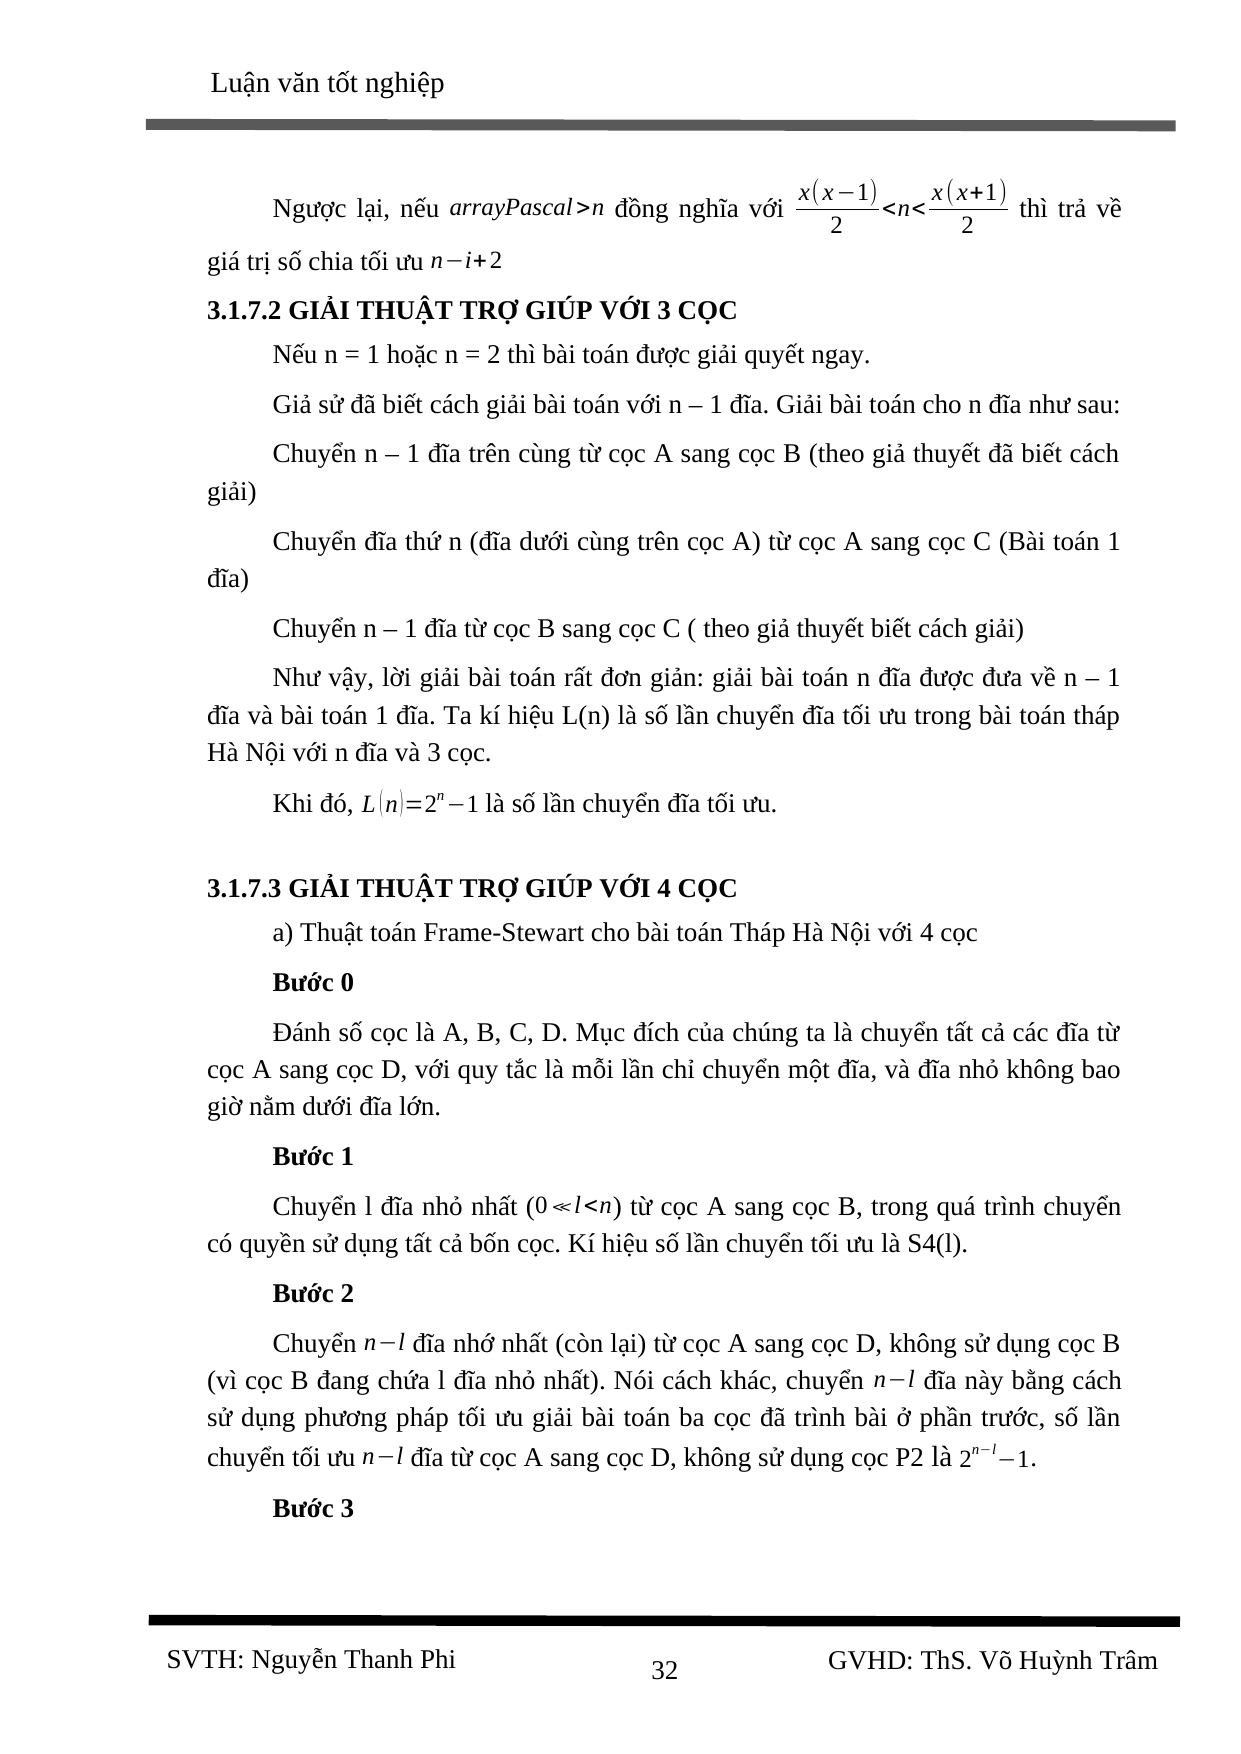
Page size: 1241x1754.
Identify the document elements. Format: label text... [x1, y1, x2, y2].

text Chuyển n – 1 đĩa từ cọc B sang cọc C ( theo giả thuyết biết cách giải) [207, 612, 1122, 643]
text Khi đó, là số lần chuyển đĩa tối ưu. [207, 786, 1122, 819]
subtitle 3.1.7.2 GIẢI THUẬT TRỢ GIÚP VỚI 3 CỌC [207, 294, 1122, 326]
text Chuyển l đĩa nhỏ nhất () từ cọc A sang cọc B, trong quá trình chuyển có quyền sử dụng tất cả bốn cọc. Kí hiệu số lần chuyển tối ưu là S4(l). [207, 1190, 1122, 1258]
text Bước 3 [207, 1492, 1122, 1523]
text Nếu n = 1 hoặc n = 2 thì bài toán được giải quyết ngay. [207, 338, 1122, 369]
subtitle 3.1.7.3 GIẢI THUẬT TRỢ GIÚP VỚI 4 CỌC [207, 873, 1122, 904]
text a) Thuật toán Frame-Stewart cho bài toán Tháp Hà Nội với 4 cọc [207, 916, 1122, 947]
text Như vậy, lời giải bài toán rất đơn giản: giải bài toán n đĩa được đưa về n – 1 đĩa và bài toán 1 đĩa. Ta kí hiệu L(n) là số lần chuyển đĩa tối ưu trong bài toán tháp Hà Nội với n đĩa và 3 cọc. [207, 662, 1122, 767]
text Đánh số cọc là A, B, C, D. Mục đích của chúng ta là chuyển tất cả các đĩa từ cọc A sang cọc D, với quy tắc là mỗi lần chỉ chuyển một đĩa, và đĩa nhỏ không bao giờ nằm dưới đĩa lớn. [207, 1016, 1122, 1122]
text Chuyển đĩa thứ n (đĩa dưới cùng trên cọc A) từ cọc A sang cọc C (Bài toán 1 đĩa) [207, 525, 1122, 593]
text Chuyển n – 1 đĩa trên cùng từ cọc A sang cọc B (theo giả thuyết đã biết cách giải) [207, 438, 1122, 506]
text Bước 1 [207, 1140, 1122, 1171]
text Ngược lại, nếu đồng nghĩa với thì trả về giá trị số chia tối ưu [207, 177, 1122, 276]
text Bước 2 [207, 1277, 1122, 1308]
text Giả sử đã biết cách giải bài toán với n – 1 đĩa. Giải bài toán cho n đĩa như sau: [207, 388, 1122, 419]
text Chuyển đĩa nhớ nhất (còn lại) từ cọc A sang cọc D, không sử dụng cọc B (vì cọc B đang chứa l đĩa nhỏ nhất). Nói cách khác, chuyển đĩa này bằng cách sử dụng phương pháp tối ưu giải bài toán ba cọc đã trình bài ở phần trước, số lần chuyển tối ưu đĩa từ cọc A sang cọc D, không sử dụng cọc P2 là . [207, 1327, 1122, 1473]
text Bước 0 [207, 966, 1122, 997]
